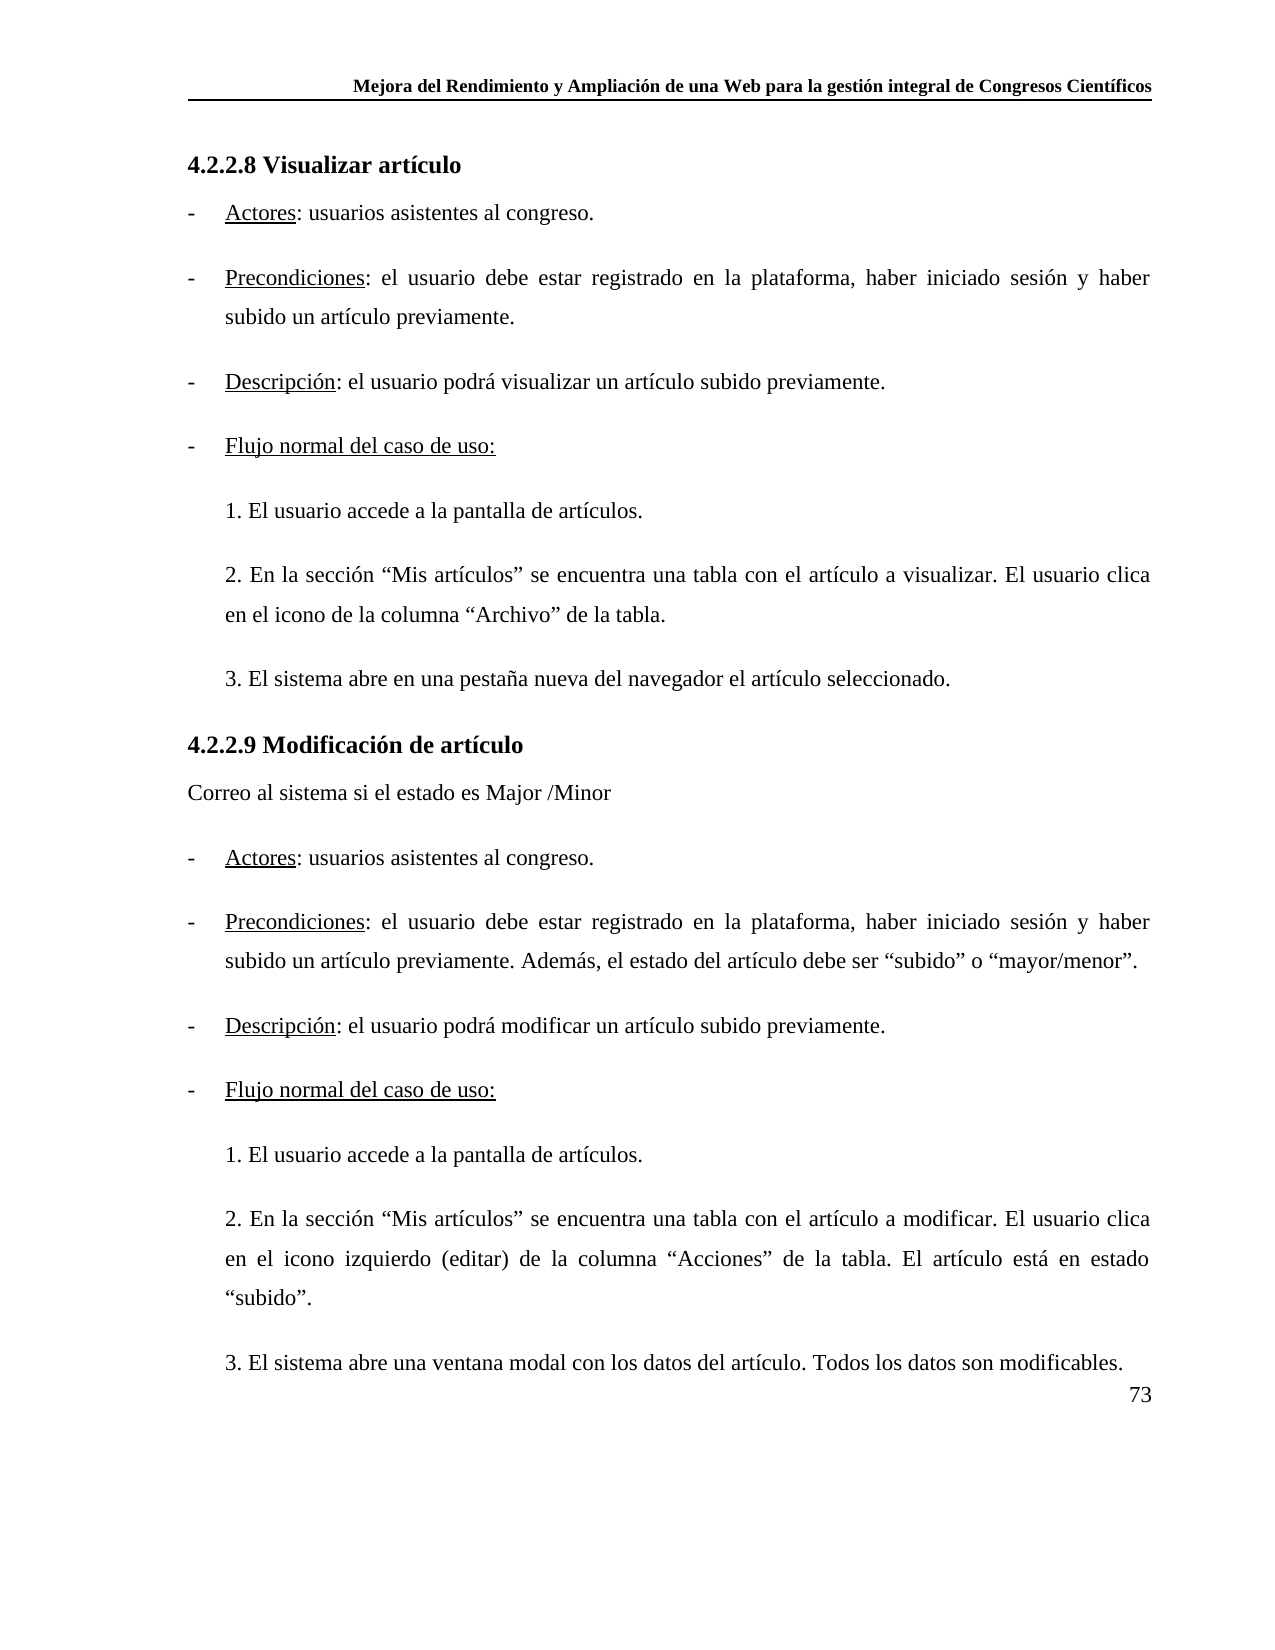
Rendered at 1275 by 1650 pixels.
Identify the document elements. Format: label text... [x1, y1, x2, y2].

list Precondiciones: el usuario debe estar registrado en la plataforma, haber iniciado sesión y haber subido un artículo previamente. [187, 264, 1152, 330]
subtitle 4.2.2.9 Modificación de artículo [187, 730, 1152, 758]
subtitle 4.2.2.8 Visualizar artículo [187, 150, 1152, 179]
list Actores: usuarios asistentes al congreso. [187, 843, 1152, 870]
text 1. El usuario accede a la pantalla de artículos. [225, 497, 1152, 523]
text 2. En la sección “Mis artículos” se encuentra una tabla con el artículo a visualizar. El usuario clica en el icono de la columna “Archivo” de la tabla. [225, 561, 1152, 627]
text Correo al sistema si el estado es Major /Minor [187, 779, 1152, 805]
text 1. El usuario accede a la pantalla de artículos. [225, 1141, 1152, 1167]
list Descripción: el usuario podrá modificar un artículo subido previamente. [187, 1012, 1152, 1038]
list Descripción: el usuario podrá visualizar un artículo subido previamente. [187, 368, 1152, 394]
text 2. En la sección “Mis artículos” se encuentra una tabla con el artículo a modificar. El usuario clica en el icono izquierdo (editar) de la columna “Acciones” de la tabla. El artículo está en estado “subido”. [225, 1205, 1152, 1311]
text 3. El sistema abre una ventana modal con los datos del artículo. Todos los datos son modificables. [225, 1349, 1152, 1375]
list Flujo normal del caso de uso: [187, 1076, 1152, 1103]
list Actores: usuarios asistentes al congreso. [187, 199, 1152, 226]
list Flujo normal del caso de uso: [187, 432, 1152, 459]
list Precondiciones: el usuario debe estar registrado en la plataforma, haber iniciado sesión y haber subido un artículo previamente. Además, el estado del artículo debe ser “subido” o “mayor/menor”. [187, 908, 1152, 974]
text 3. El sistema abre en una pestaña nueva del navegador el artículo seleccionado. [225, 665, 1152, 692]
